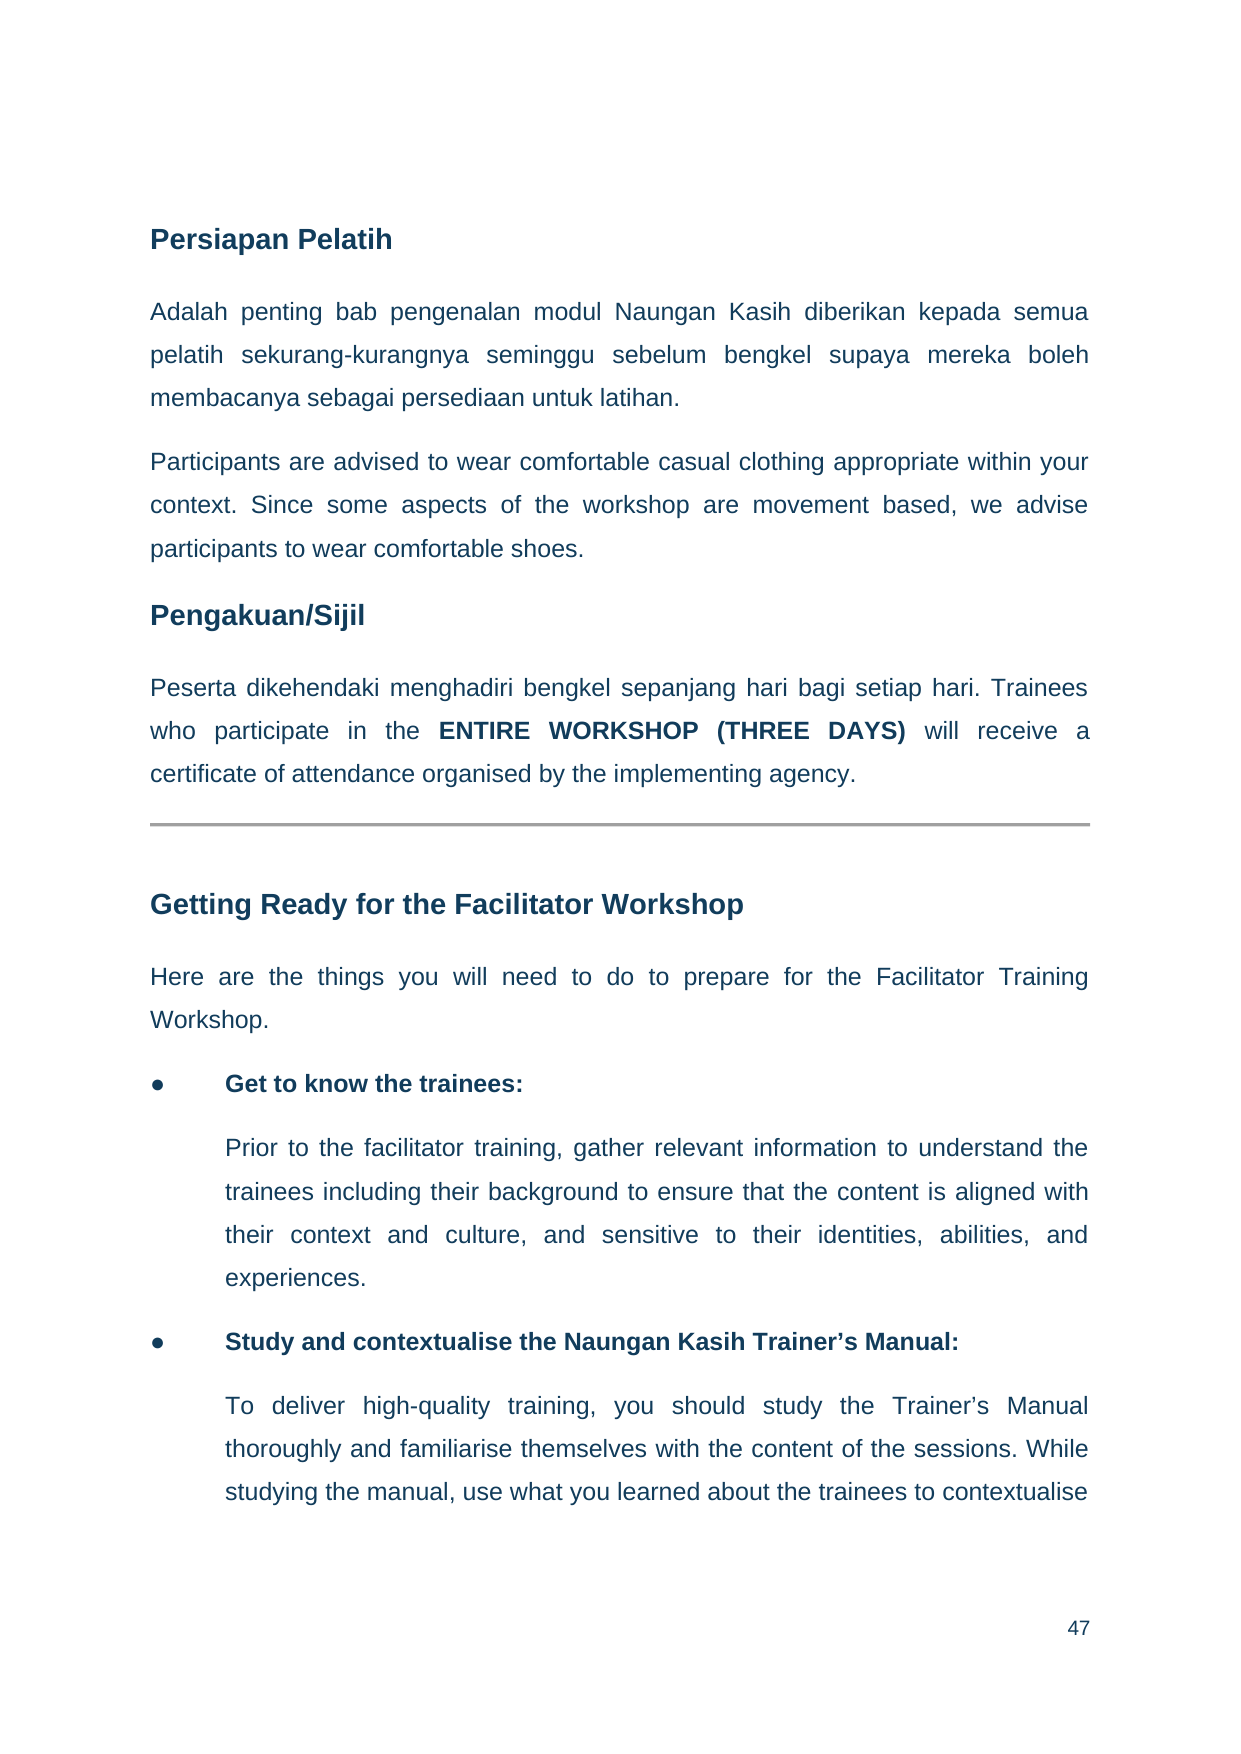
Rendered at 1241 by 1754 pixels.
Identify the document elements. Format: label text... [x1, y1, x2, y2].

text Peserta dikehendaki menghadiri bengkel sepanjang hari bagi setiap hari. Trainees who participate in the ENTIRE WORKSHOP (THREE DAYS) will receive a certificate of attendance organised by the implementing agency. [150, 673, 1090, 788]
list Get to know the trainees: [150, 1069, 1090, 1098]
text Participants are advised to wear comfortable casual clothing appropriate within your context. Since some aspects of the workshop are movement based, we advise participants to wear comfortable shoes. [150, 447, 1090, 562]
list Study and contextualise the Naungan Kasih Trainer’s Manual: [150, 1327, 1090, 1356]
text Adalah penting bab pengenalan modul Naungan Kasih diberikan kepada semua pelatih sekurang-kurangnya seminggu sebelum bengkel supaya mereka boleh membacanya sebagai persediaan untuk latihan. [150, 297, 1090, 412]
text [225, 1391, 1090, 1506]
text Here are the things you will need to do to prepare for the Facilitator Training Workshop. [150, 962, 1090, 1034]
subtitle Persiapan Pelatih [150, 222, 1090, 255]
subtitle Getting Ready for the Facilitator Workshop [150, 887, 1090, 921]
text Prior to the facilitator training, gather relevant information to understand the trainees including their background to ensure that the content is aligned with their context and culture, and sensitive to their identities, abilities, and experiences. [225, 1133, 1090, 1292]
subtitle Pengakuan/Sijil [150, 598, 1090, 631]
